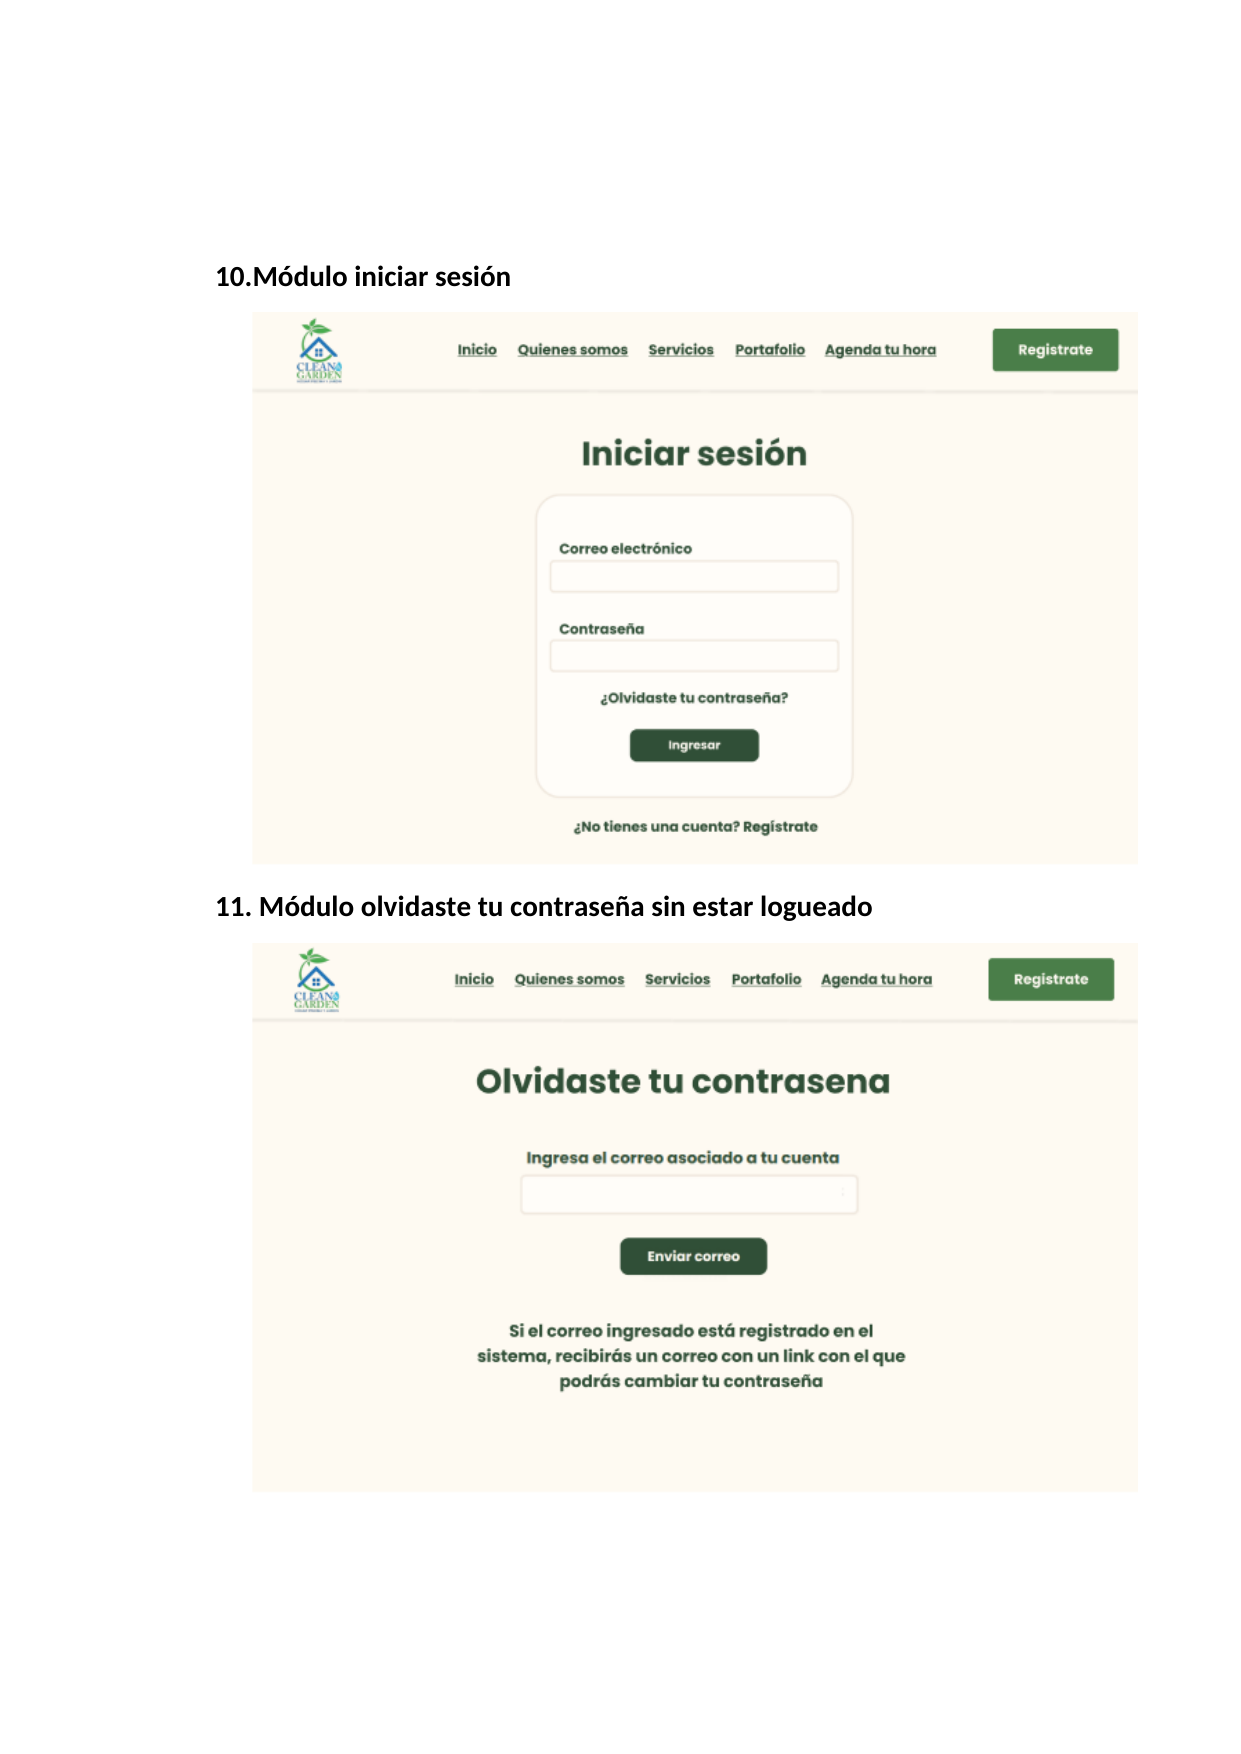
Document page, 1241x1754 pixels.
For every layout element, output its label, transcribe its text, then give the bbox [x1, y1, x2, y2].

list Módulo olvidaste tu contraseña sin estar logueado [215, 888, 1063, 924]
list Módulo iniciar sesión [215, 258, 1063, 293]
picture [252, 312, 1138, 870]
picture [252, 943, 1138, 1502]
